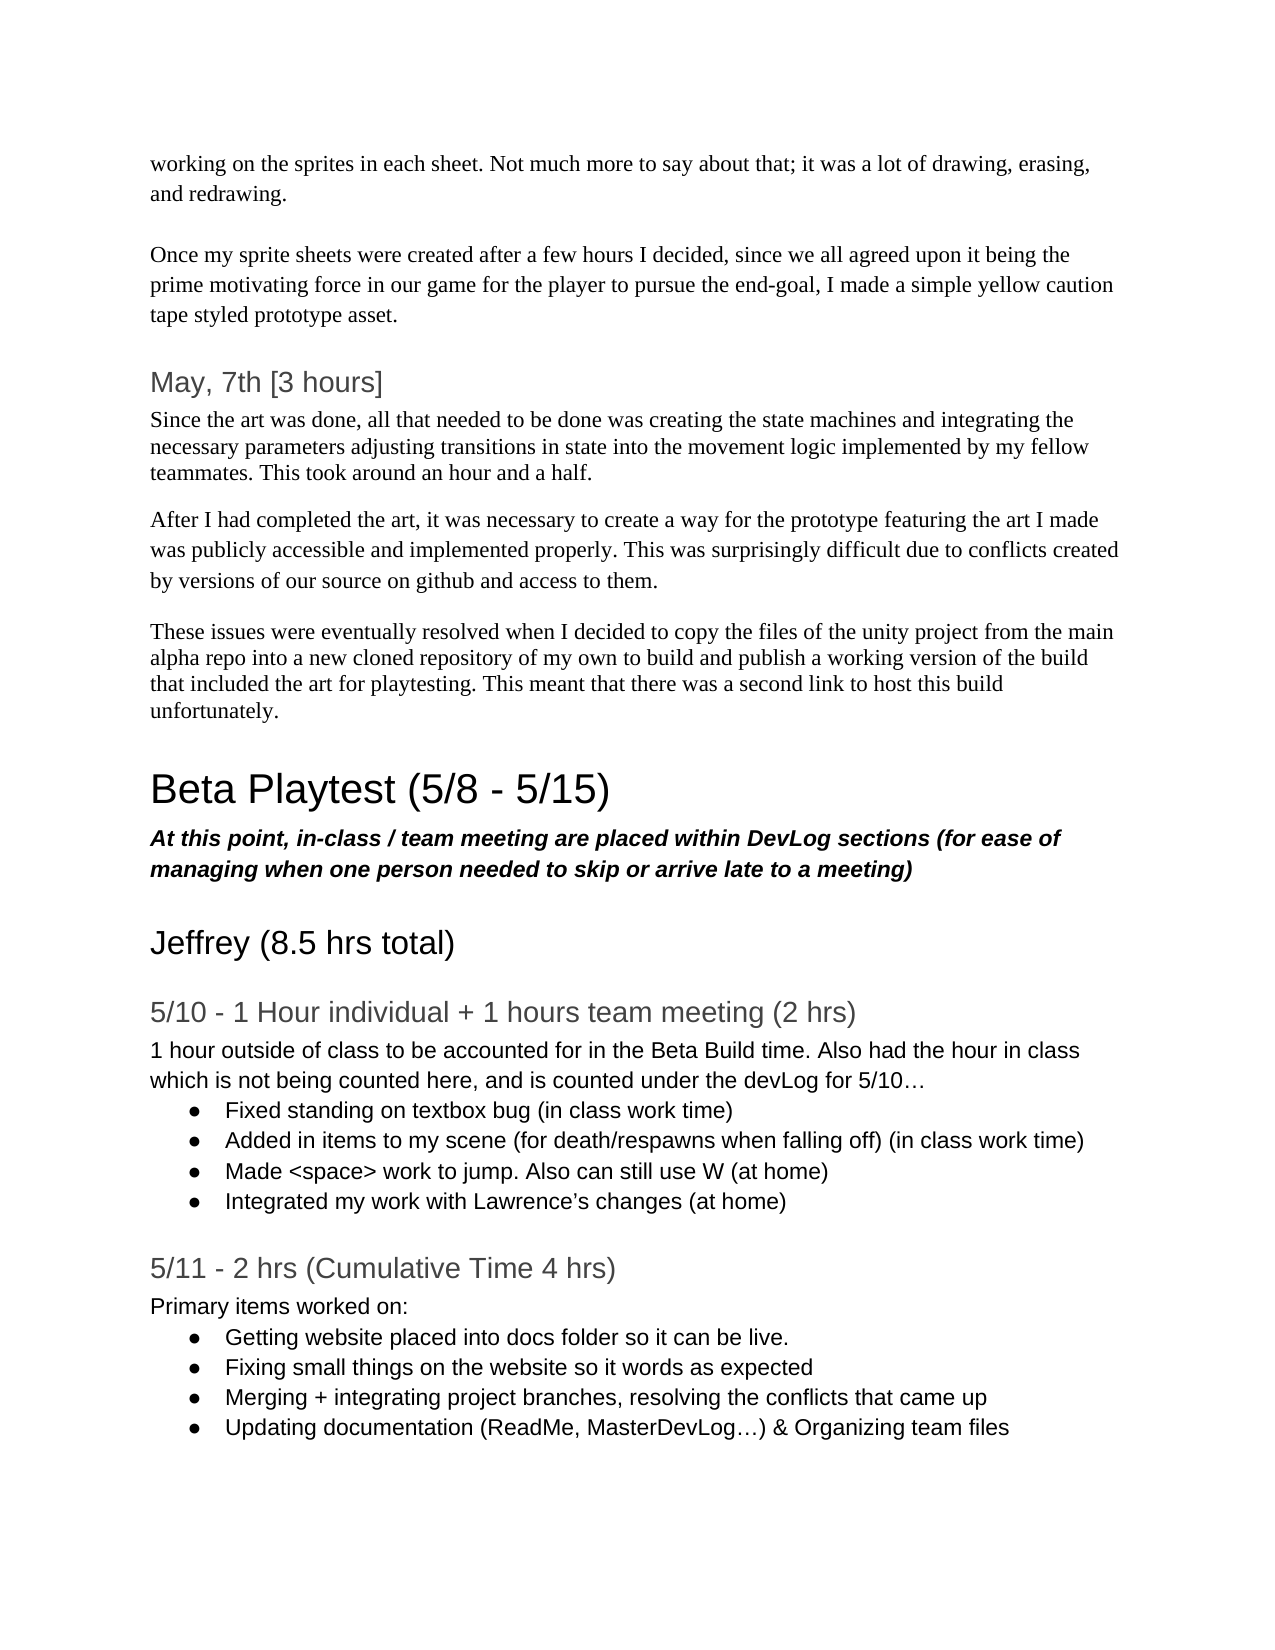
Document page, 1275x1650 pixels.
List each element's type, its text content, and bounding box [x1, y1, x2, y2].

subtitle Beta Playtest (5/8 - 5/15) [150, 765, 1125, 813]
list Updating documentation (ReadMe, MasterDevLog…) & Organizing team files [187, 1414, 1125, 1441]
text Primary items worked on: [150, 1293, 1125, 1320]
text These issues were eventually resolved when I decided to copy the files of the unity project from the main alpha repo into a new cloned repository of my own to build and publish a working version of the build that included the art for playtesting. This meant that there was a second link to host this build unfortunately. [150, 618, 1125, 723]
text 1 hour outside of class to be accounted for in the Beta Build time. Also had the hour in class which is not being counted here, and is counted under the devLog for 5/10… [150, 1037, 1125, 1093]
list Merging + integrating project branches, resolving the conflicts that came up [187, 1384, 1125, 1410]
text Once my sprite sheets were created after a few hours I decided, since we all agreed upon it being the prime motivating force in our game for the player to pursue the end-goal, I made a simple yellow caution tape styled prototype asset. [150, 241, 1125, 327]
subtitle 5/11 - 2 hrs (Cumulative Time 4 hrs) [150, 1251, 1125, 1285]
list Added in items to my scene (for death/respawns when falling off) (in class work time) [187, 1127, 1125, 1154]
list Integrated my work with Lawrence’s changes (at home) [187, 1188, 1125, 1214]
subtitle May, 7th [3 hours] [150, 364, 1125, 398]
list Fixing small things on the website so it words as expected [187, 1354, 1125, 1380]
text At this point, in-class / team meeting are placed within DevLog sections (for ease of managing when one person needed to skip or arrive late to a meeting) [150, 825, 1125, 882]
subtitle 5/10 - 1 Hour individual + 1 hours team meeting (2 hrs) [150, 995, 1125, 1028]
list Made <space> work to jump. Also can still use W (at home) [187, 1158, 1125, 1184]
subtitle Jeffrey (8.5 hrs total) [150, 923, 1125, 962]
list Fixed standing on textbox bug (in class work time) [187, 1097, 1125, 1124]
text After I had completed the art, it was necessary to create a way for the prototype featuring the art I made was publicly accessible and implemented properly. This was surprisingly difficult due to conflicts created by versions of our source on github and access to them. [150, 506, 1125, 593]
text Since the art was done, all that needed to be done was creating the state machines and integrating the necessary parameters adjusting transitions in state into the movement logic implemented by my fellow teammates. This took around an hour and a half. [150, 406, 1125, 486]
list Getting website placed into docs folder so it can be live. [187, 1323, 1125, 1350]
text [150, 150, 1125, 207]
